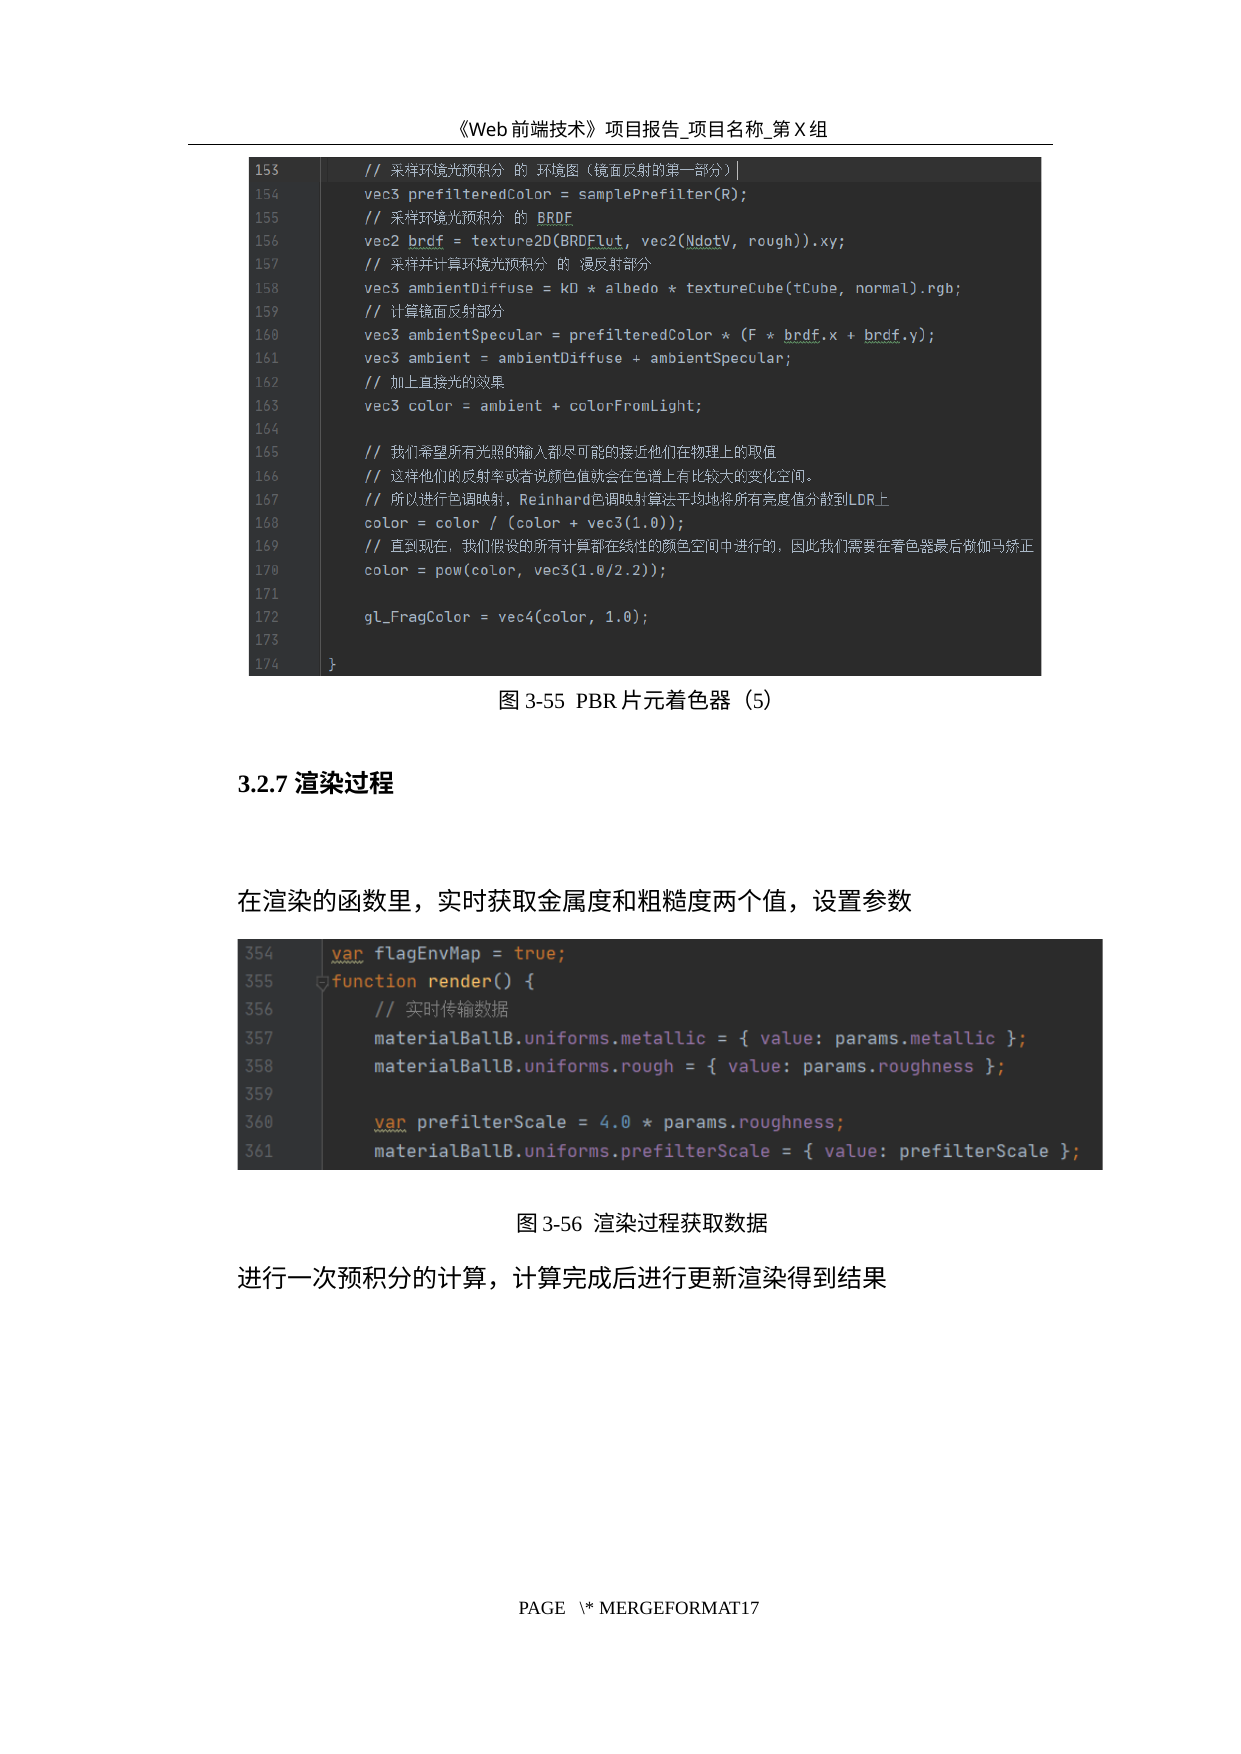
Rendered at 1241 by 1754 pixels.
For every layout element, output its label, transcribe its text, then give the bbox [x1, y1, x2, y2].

picture [237, 939, 1103, 1170]
text 在渲染的函数里，实时获取金属度和粗糙度两个值，设置参数 [187, 867, 1053, 932]
text 进行一次预积分的计算，计算完成后进行更新渲染得到结果 [187, 1244, 1053, 1309]
text 图3-56 渲染过程获取数据 [187, 1205, 1053, 1238]
subtitle 3.2.7 渲染过程 [238, 749, 1053, 814]
picture [248, 157, 1042, 676]
text 图3-55 PBR片元着色器（5） [187, 683, 1053, 715]
